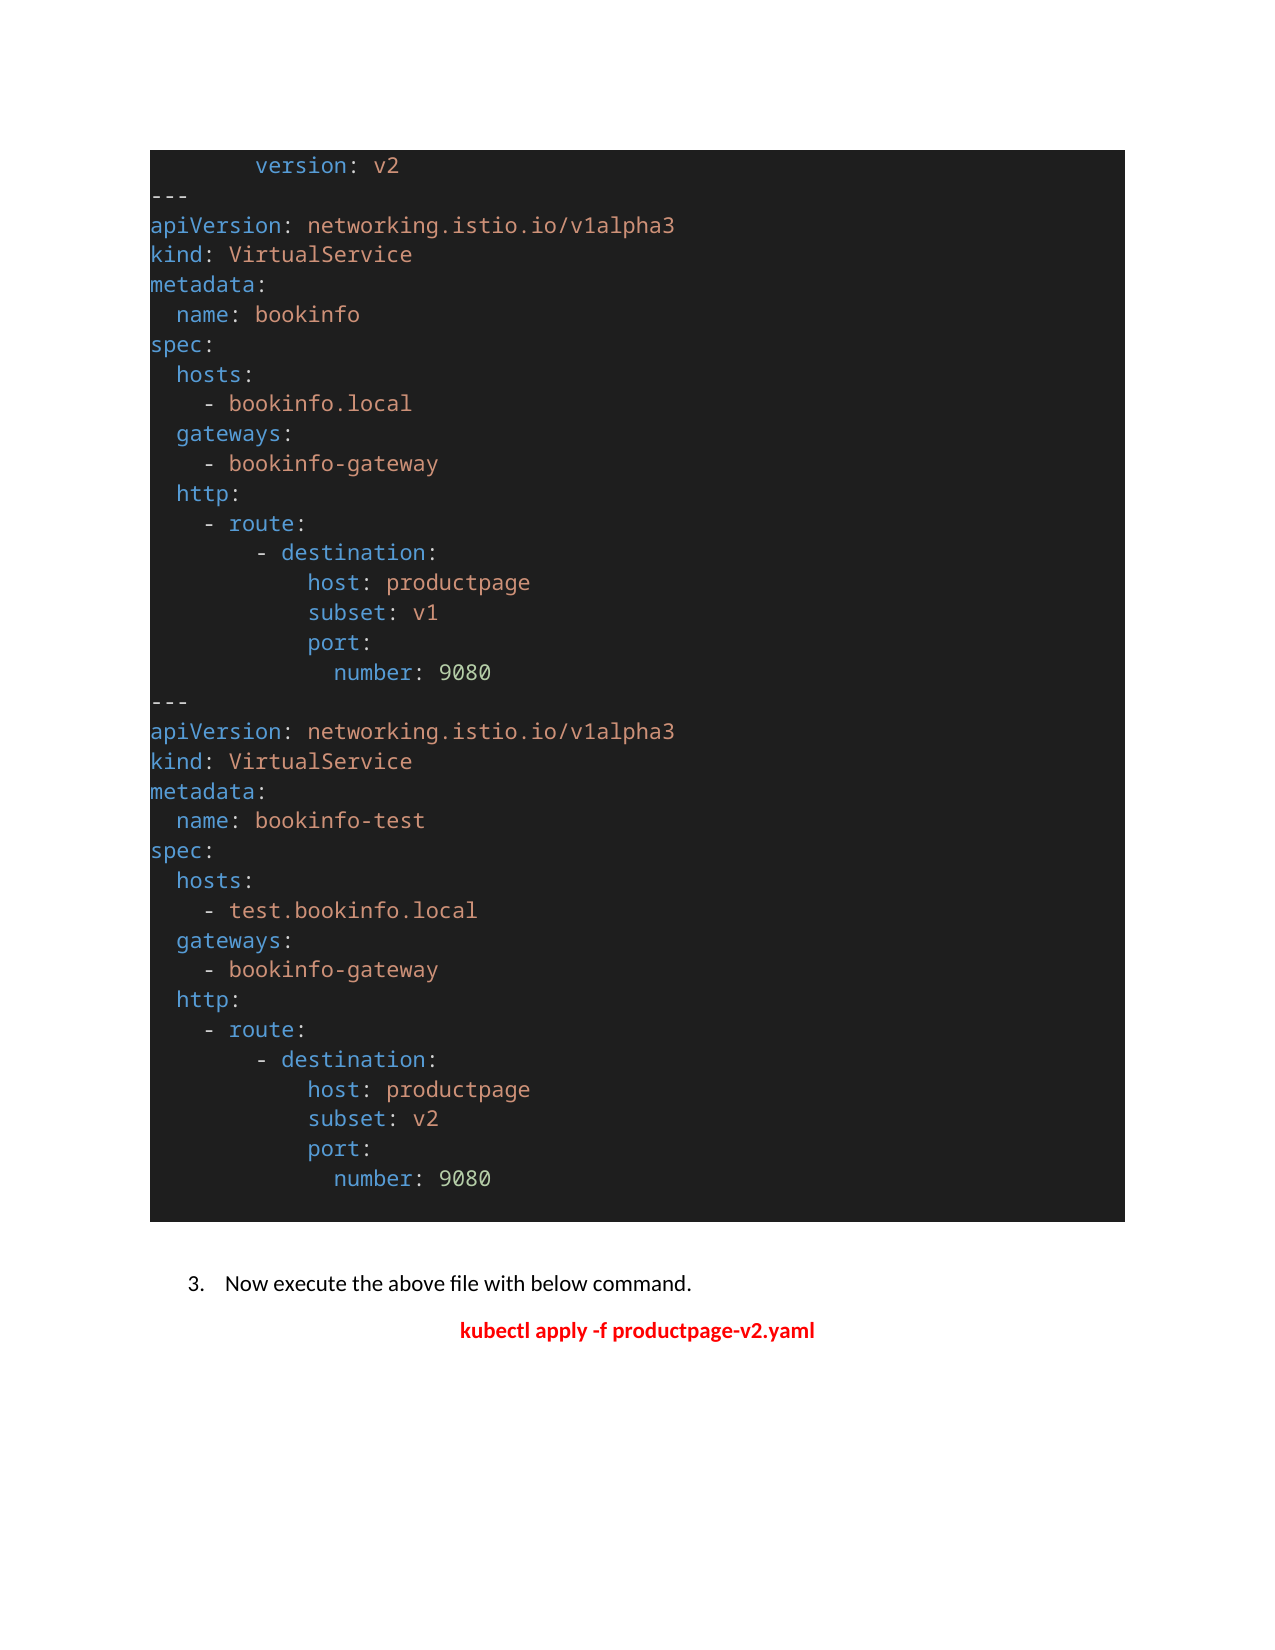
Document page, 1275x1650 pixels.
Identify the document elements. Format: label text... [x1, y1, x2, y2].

text version: v2 [150, 150, 1125, 180]
text apiVersion: networking.istio.io/v1alpha3 [150, 716, 1125, 746]
text - destination: [150, 537, 1125, 567]
text port: [150, 627, 1125, 656]
text --- [150, 180, 1125, 209]
text - bookinfo.local [150, 388, 1125, 418]
text - test.bookinfo.local [150, 895, 1125, 924]
text hosts: [150, 358, 1125, 388]
text metadata: [150, 269, 1125, 299]
text host: productpage [150, 567, 1125, 597]
text number: 9080 [150, 1163, 1125, 1193]
text - route: [150, 507, 1125, 537]
text metadata: [150, 776, 1125, 805]
text name: bookinfo-test [150, 805, 1125, 835]
text kind: VirtualService [150, 746, 1125, 776]
text apiVersion: networking.istio.io/v1alpha3 [150, 209, 1125, 239]
text gateways: [150, 418, 1125, 448]
text gateways: [150, 924, 1125, 954]
text spec: [150, 835, 1125, 865]
text spec: [150, 329, 1125, 358]
text host: productpage [150, 1073, 1125, 1103]
text number: 9080 [150, 656, 1125, 686]
text - bookinfo-gateway [150, 448, 1125, 478]
text subset: v2 [150, 1103, 1125, 1133]
text --- [150, 686, 1125, 716]
text name: bookinfo [150, 299, 1125, 329]
list Now execute the above file with below command. [187, 1269, 1125, 1297]
text hosts: [150, 865, 1125, 895]
text kind: VirtualService [150, 239, 1125, 269]
text subset: v1 [150, 597, 1125, 627]
text http: [150, 478, 1125, 507]
text - bookinfo-gateway [150, 954, 1125, 984]
text http: [150, 984, 1125, 1014]
text port: [150, 1133, 1125, 1163]
text - destination: [150, 1044, 1125, 1073]
text - route: [150, 1014, 1125, 1044]
text kubectl apply -f productpage-v2.yaml [150, 1316, 1125, 1344]
